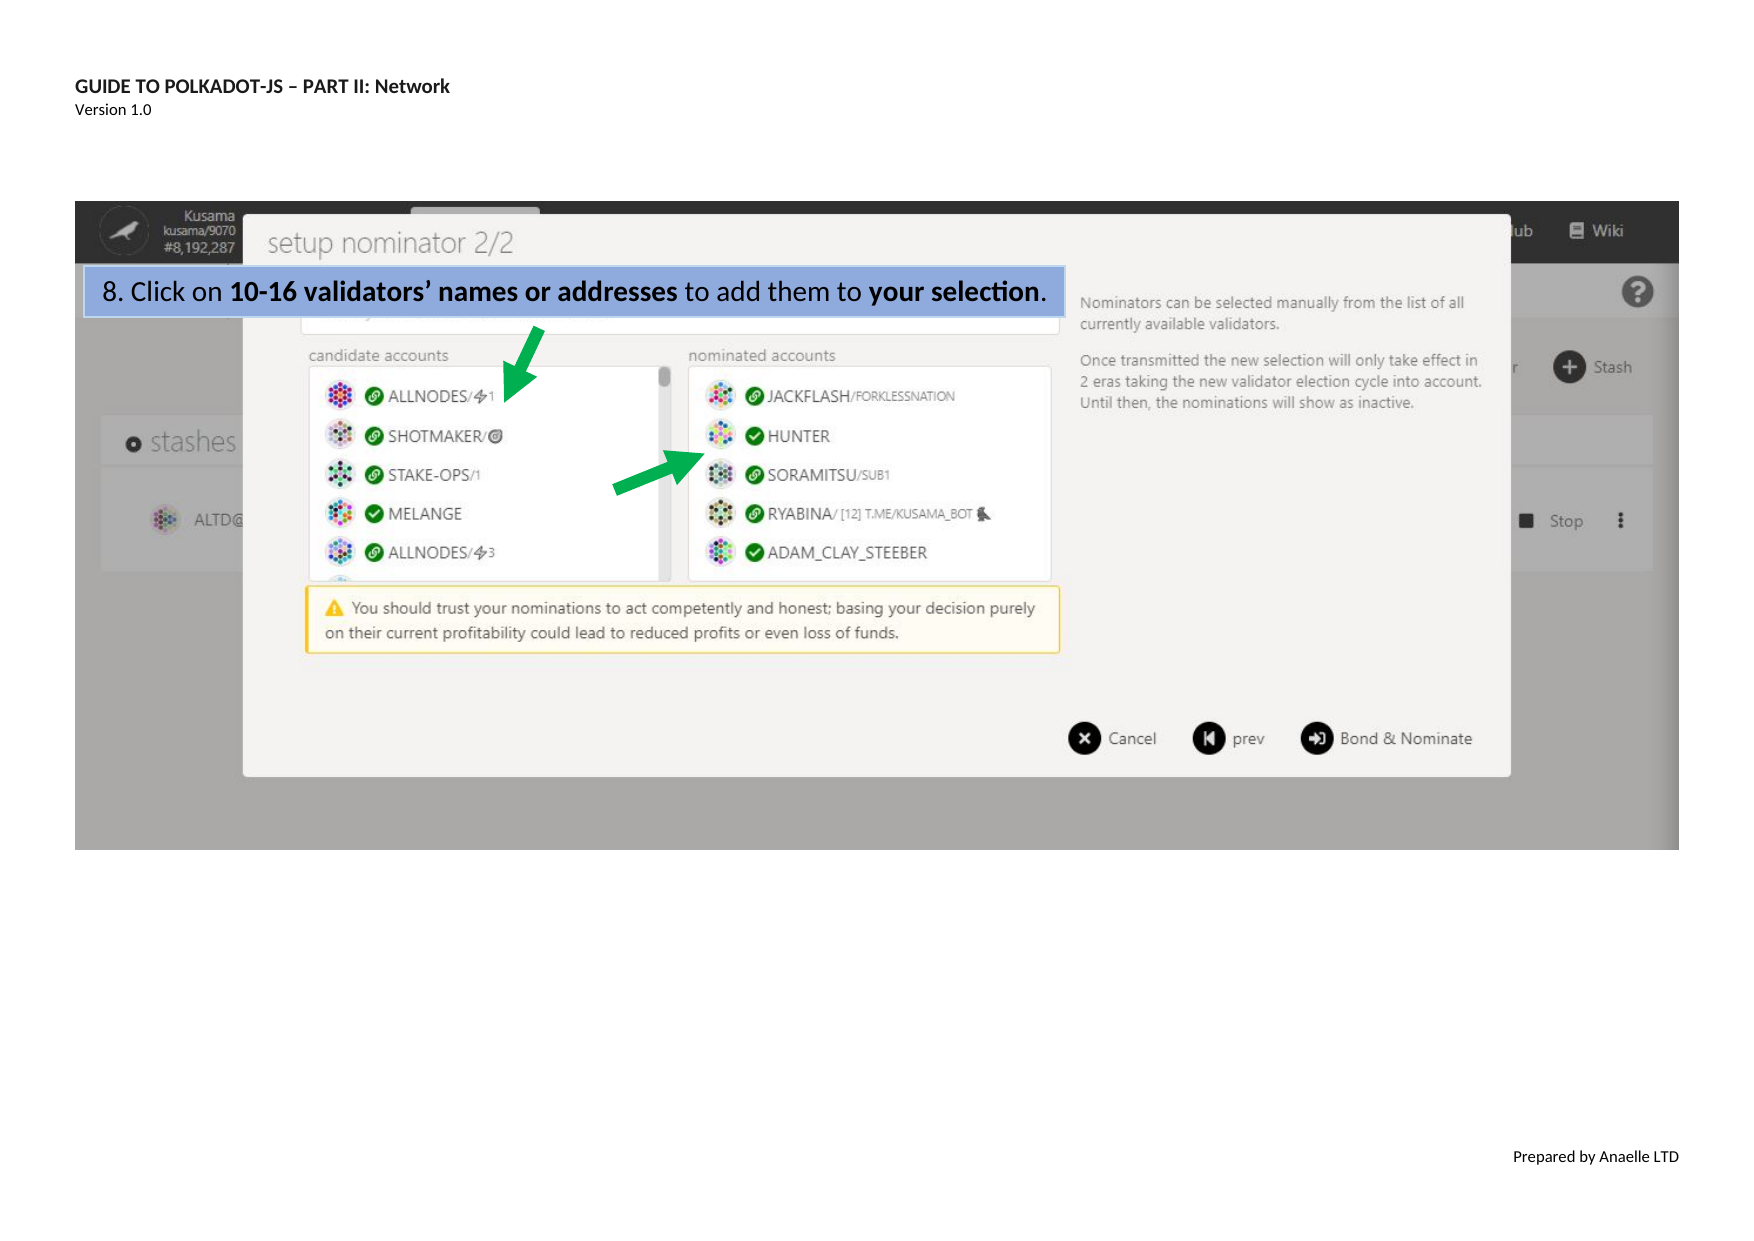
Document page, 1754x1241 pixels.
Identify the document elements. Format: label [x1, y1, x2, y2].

picture [75, 201, 1679, 850]
